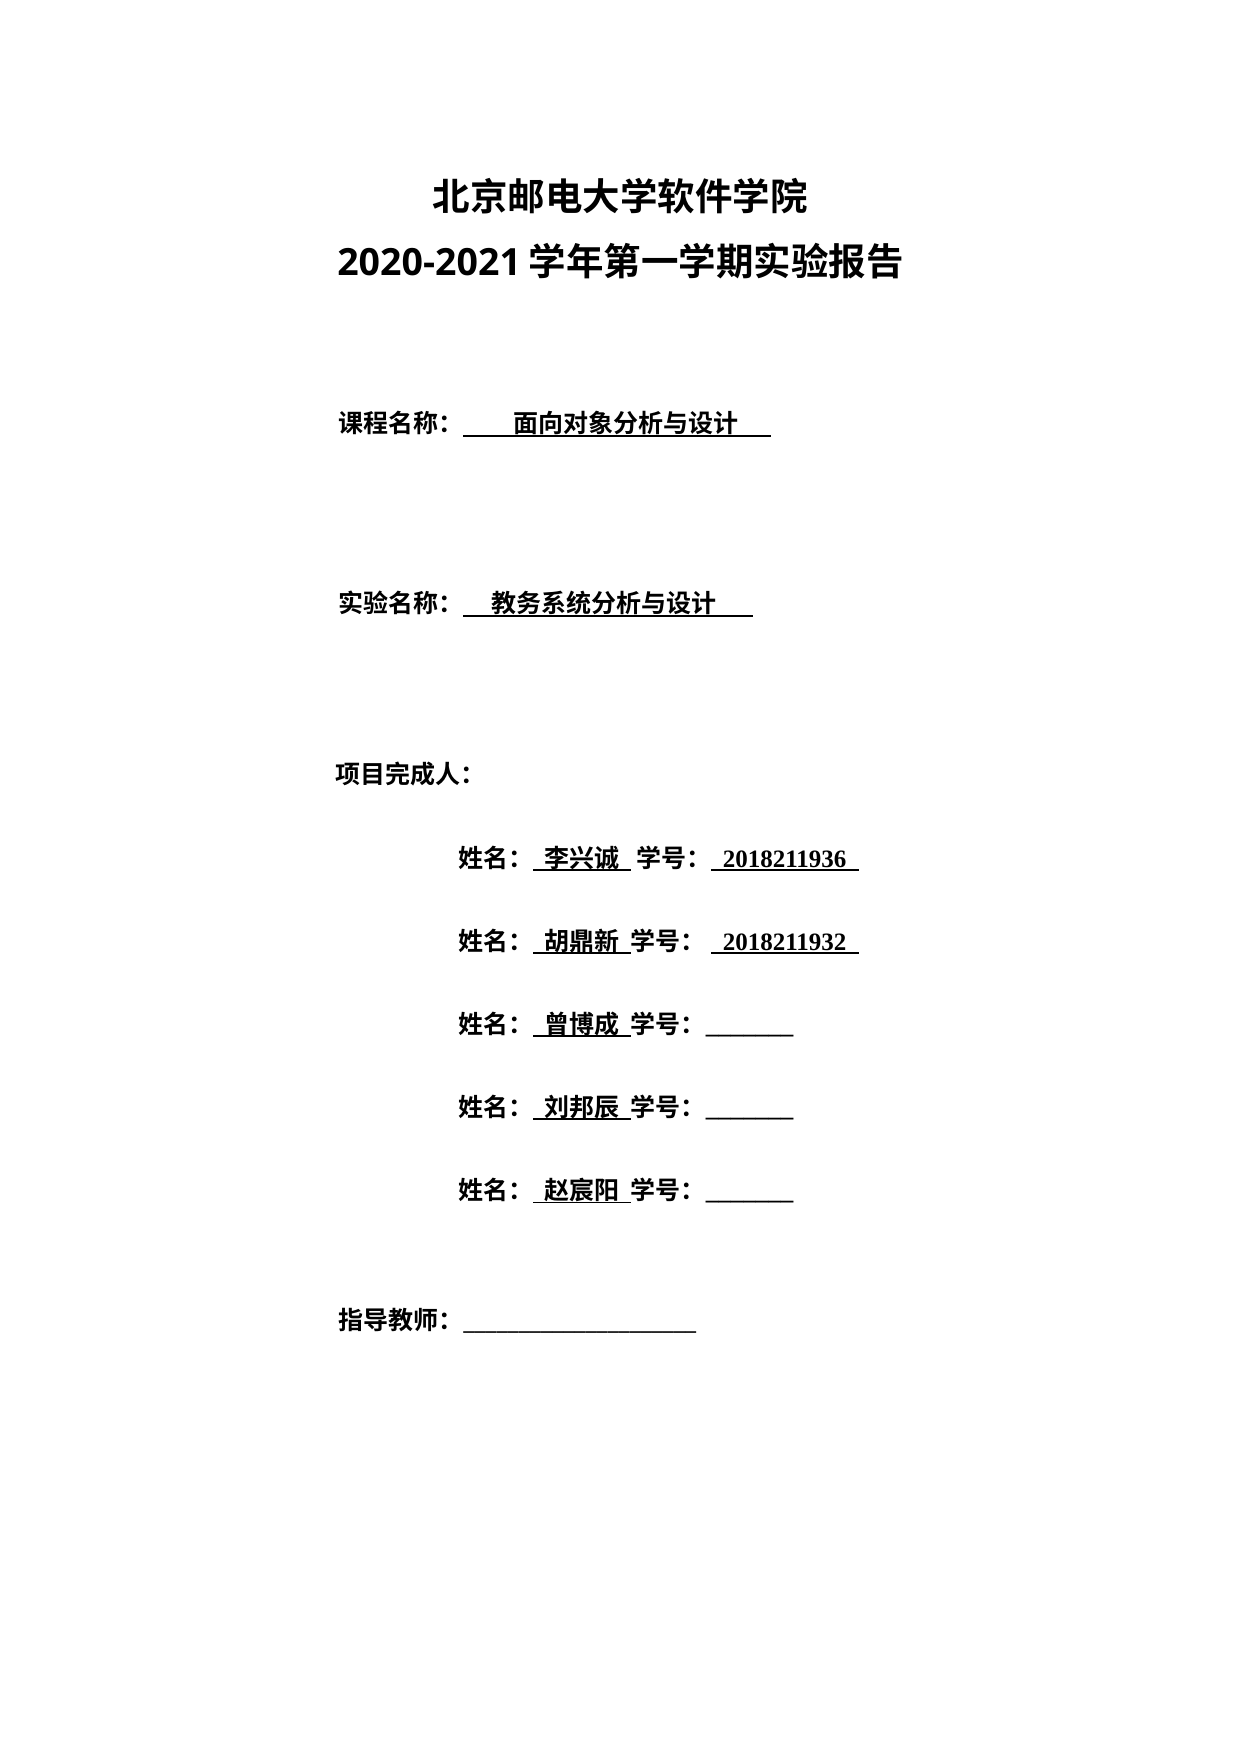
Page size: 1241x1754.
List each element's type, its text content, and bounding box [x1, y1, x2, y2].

text 实验名称： 教务系统分析与设计 [187, 569, 1053, 634]
text 2020-2021学年第一学期实验报告 [187, 227, 1053, 292]
text 姓名： 胡鼎新 学号： 2018211932 [187, 907, 1053, 972]
text 姓名： 赵宸阳 学号：_______ [187, 1156, 1053, 1221]
text 姓名： 曾博成 学号：_______ [187, 990, 1053, 1055]
text 项目完成人： [187, 741, 1053, 806]
text 课程名称： 面向对象分析与设计 [187, 389, 1053, 454]
text 姓名： 刘邦辰 学号：_______ [187, 1073, 1053, 1138]
text 指导教师：_____________________ [187, 1286, 1053, 1351]
text 北京邮电大学软件学院 [187, 162, 1053, 227]
text 姓名： 李兴诚 学号： 2018211936 [187, 824, 1053, 889]
